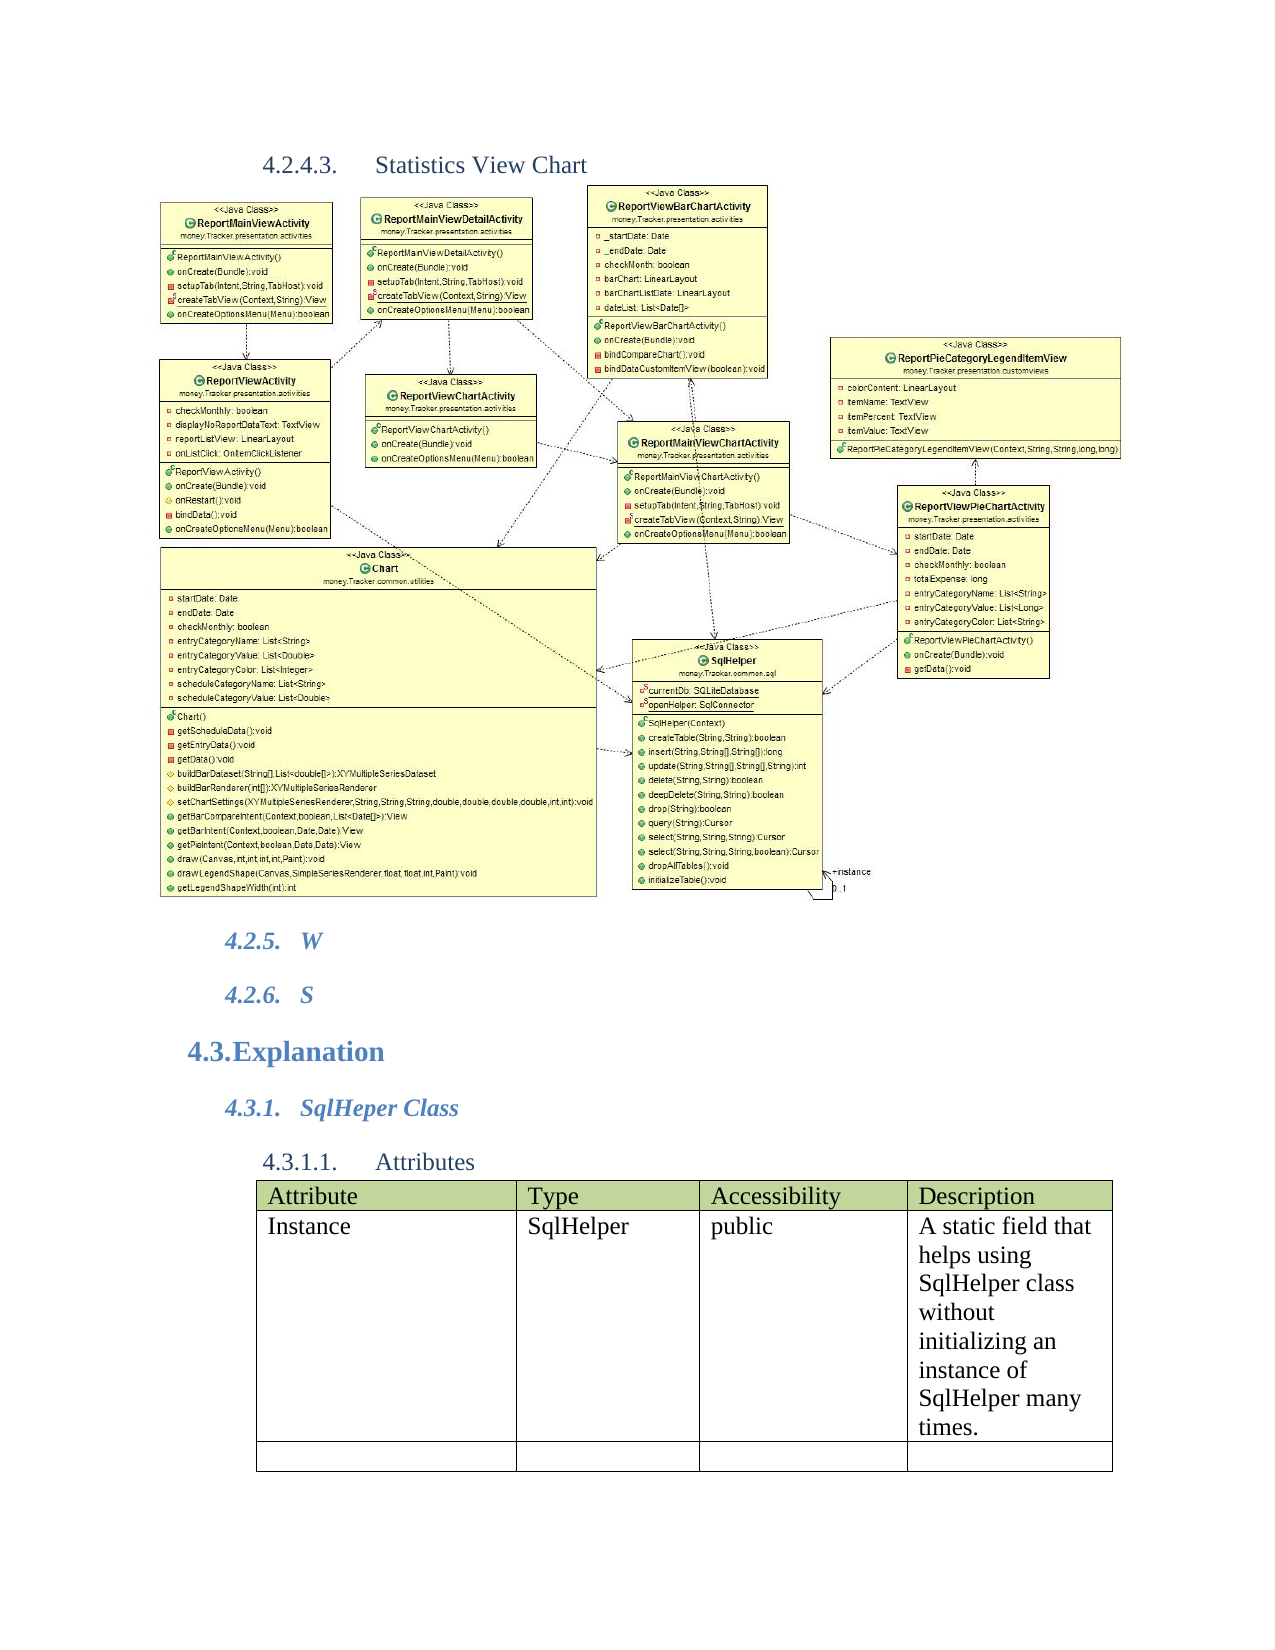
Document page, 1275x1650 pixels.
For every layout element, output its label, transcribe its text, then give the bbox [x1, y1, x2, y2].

table_header Accessibility [700, 1181, 907, 1210]
table_cell [257, 1442, 516, 1471]
table_cell [517, 1442, 699, 1471]
table_cell public [700, 1211, 907, 1441]
subtitle W [225, 926, 1125, 955]
table_header Description [908, 1181, 1112, 1210]
subtitle Explanation [187, 1034, 1125, 1067]
subtitle S [225, 980, 1125, 1009]
table_cell Instance [257, 1211, 516, 1441]
table_header Attribute [257, 1181, 516, 1210]
picture [150, 183, 1125, 902]
table_cell SqlHelper [517, 1211, 699, 1441]
table_cell [908, 1442, 1112, 1471]
table_cell [700, 1442, 907, 1471]
table_cell A static field that helps using SqlHelper class without initializing an instance of SqlHelper many times. [908, 1211, 1112, 1441]
subtitle Attributes [262, 1147, 1125, 1176]
subtitle Statistics View Chart [262, 150, 1125, 179]
table_header Type [517, 1181, 699, 1210]
subtitle SqlHeper Class [225, 1093, 1125, 1122]
